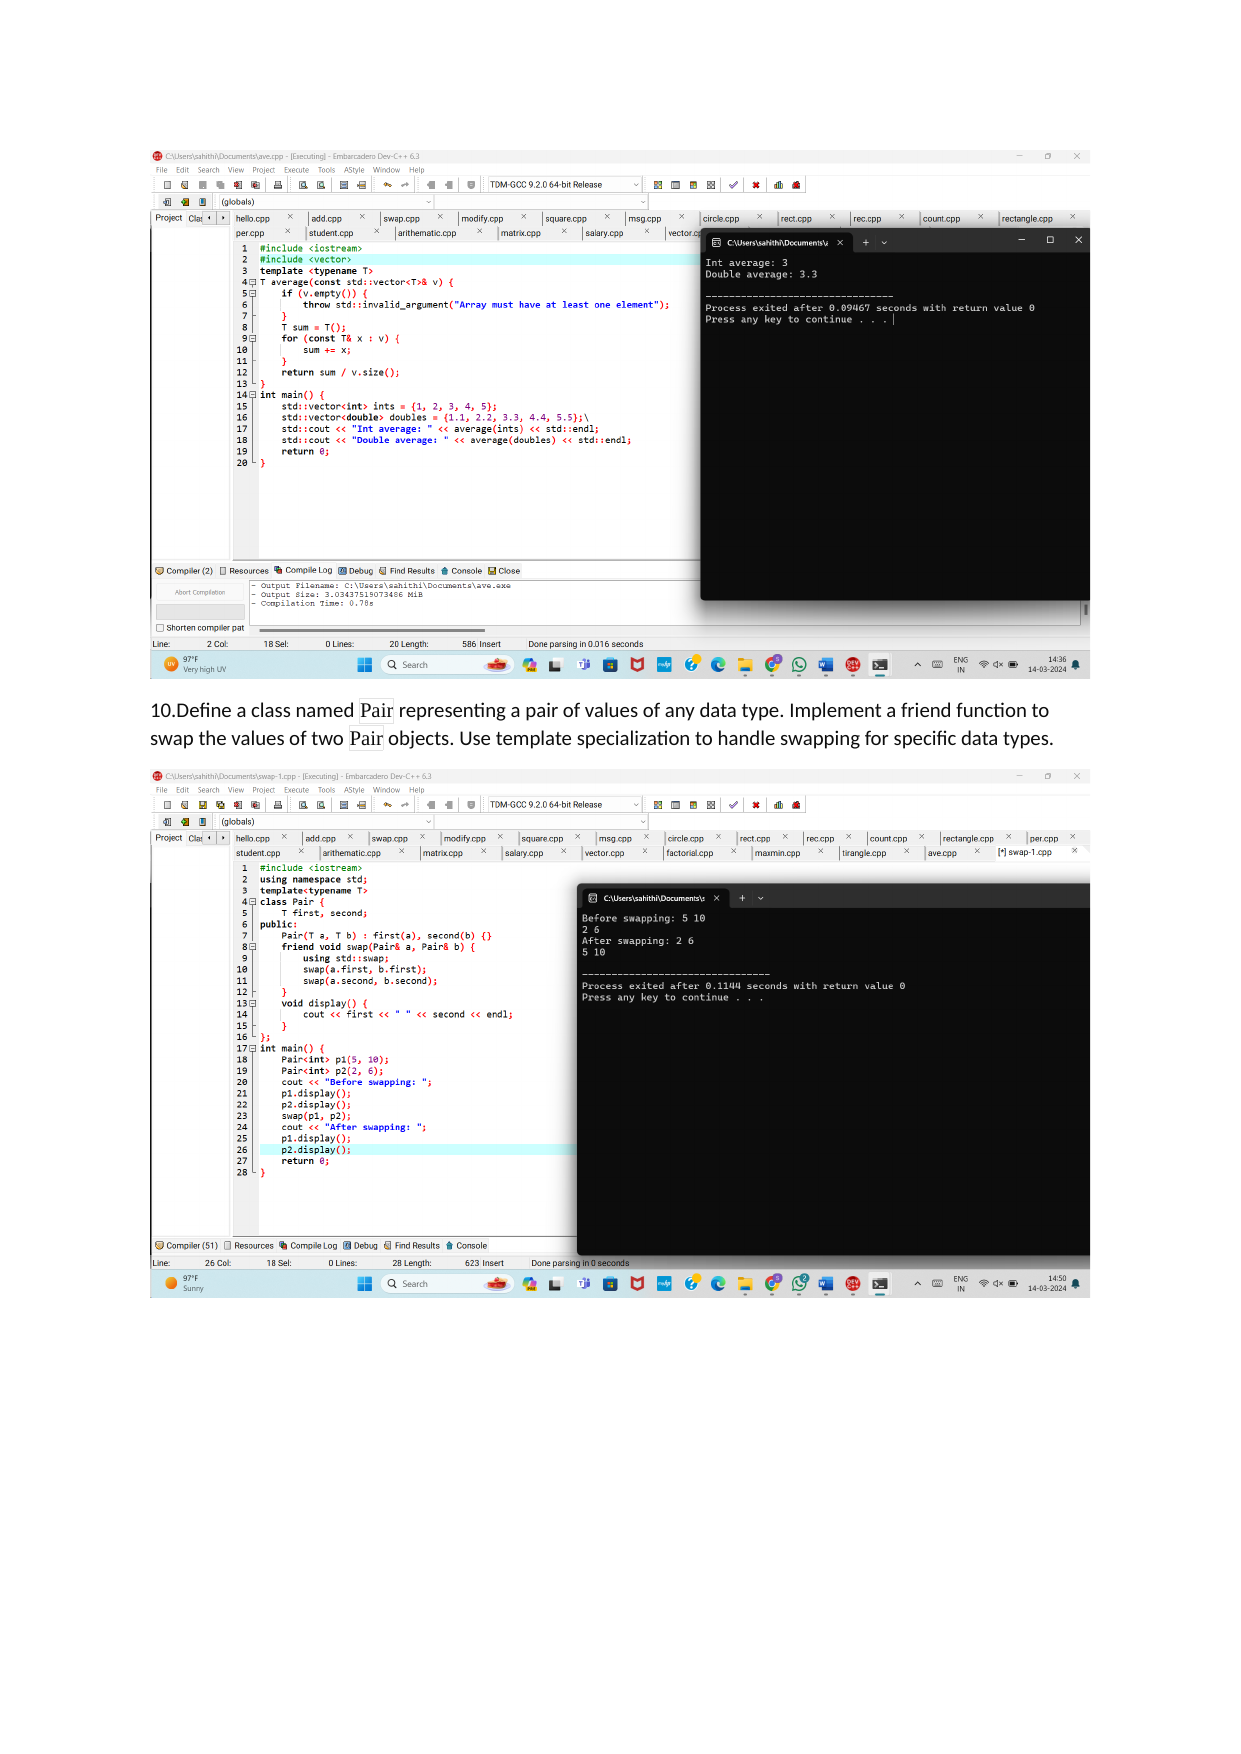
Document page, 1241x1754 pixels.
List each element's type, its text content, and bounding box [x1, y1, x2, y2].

picture [150, 150, 1091, 679]
text 10.Define a class named Pair representing a pair of values of any data type. Implement a friend function to swap the values of two Pair objects. Use template specialization to handle swapping for specific data types. [150, 698, 1090, 751]
picture [150, 769, 1091, 1298]
